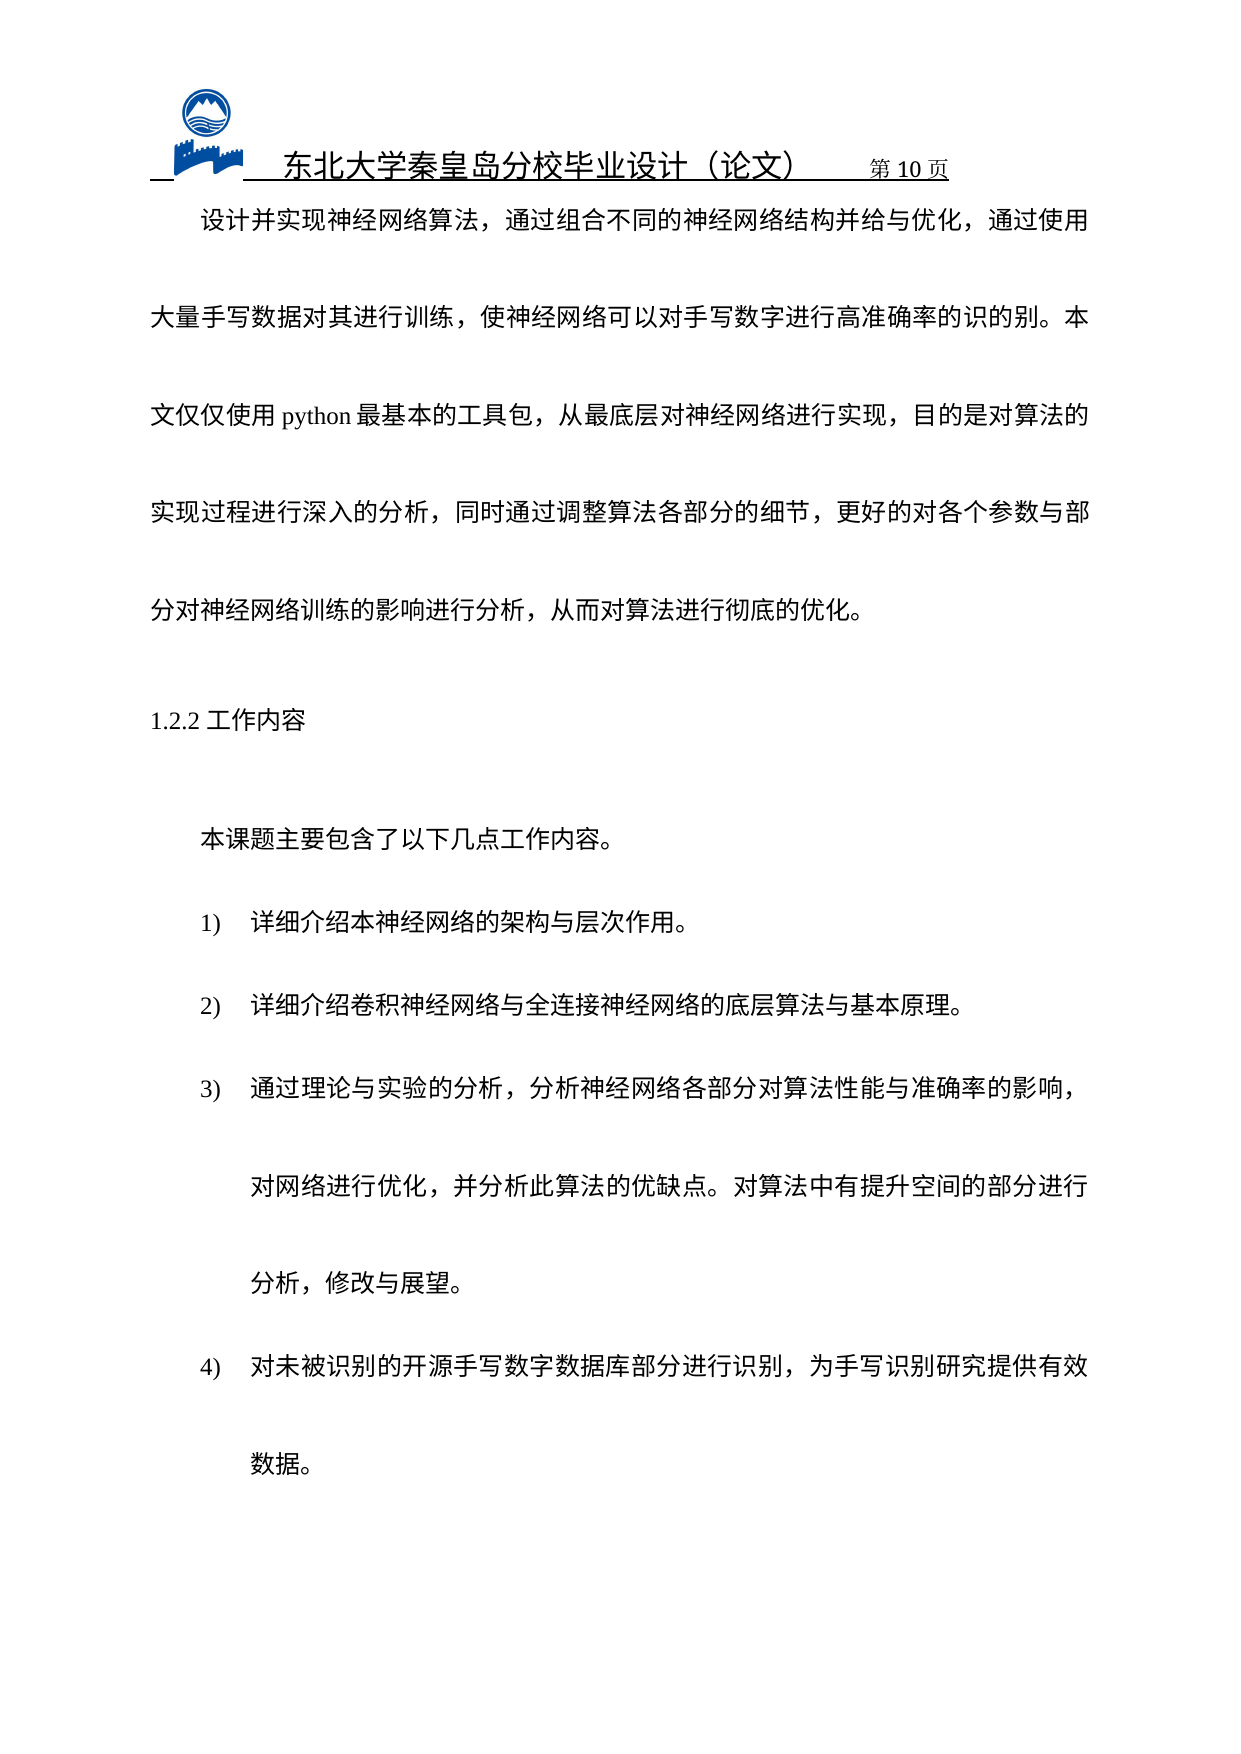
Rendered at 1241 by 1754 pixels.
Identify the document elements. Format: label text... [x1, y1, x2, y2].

list 通过理论与实验的分析，分析神经网络各部分对算法性能与准确率的影响，对网络进行优化，并分析此算法的优缺点。对算法中有提升空间的部分进行分析，修改与展望。 [200, 1054, 1090, 1314]
text 1.2.2 工作内容 [150, 686, 1090, 751]
text 本课题主要包含了以下几点工作内容。 [150, 805, 1090, 870]
list 详细介绍卷积神经网络与全连接神经网络的底层算法与基本原理。 [200, 971, 1090, 1036]
text 设计并实现神经网络算法，通过组合不同的神经网络结构并给与优化，通过使用大量手写数据对其进行训练，使神经网络可以对手写数字进行高准确率的识的别。本文仅仅使用python最基本的工具包，从最底层对神经网络进行实现，目的是对算法的实现过程进行深入的分析，同时通过调整算法各部分的细节，更好的对各个参数与部分对神经网络训练的影响进行分析，从而对算法进行彻底的优化。 [150, 186, 1090, 641]
list 对未被识别的开源手写数字数据库部分进行识别，为手写识别研究提供有效数据。 [200, 1332, 1090, 1495]
picture [173, 88, 244, 177]
list 详细介绍本神经网络的架构与层次作用。 [200, 888, 1090, 953]
